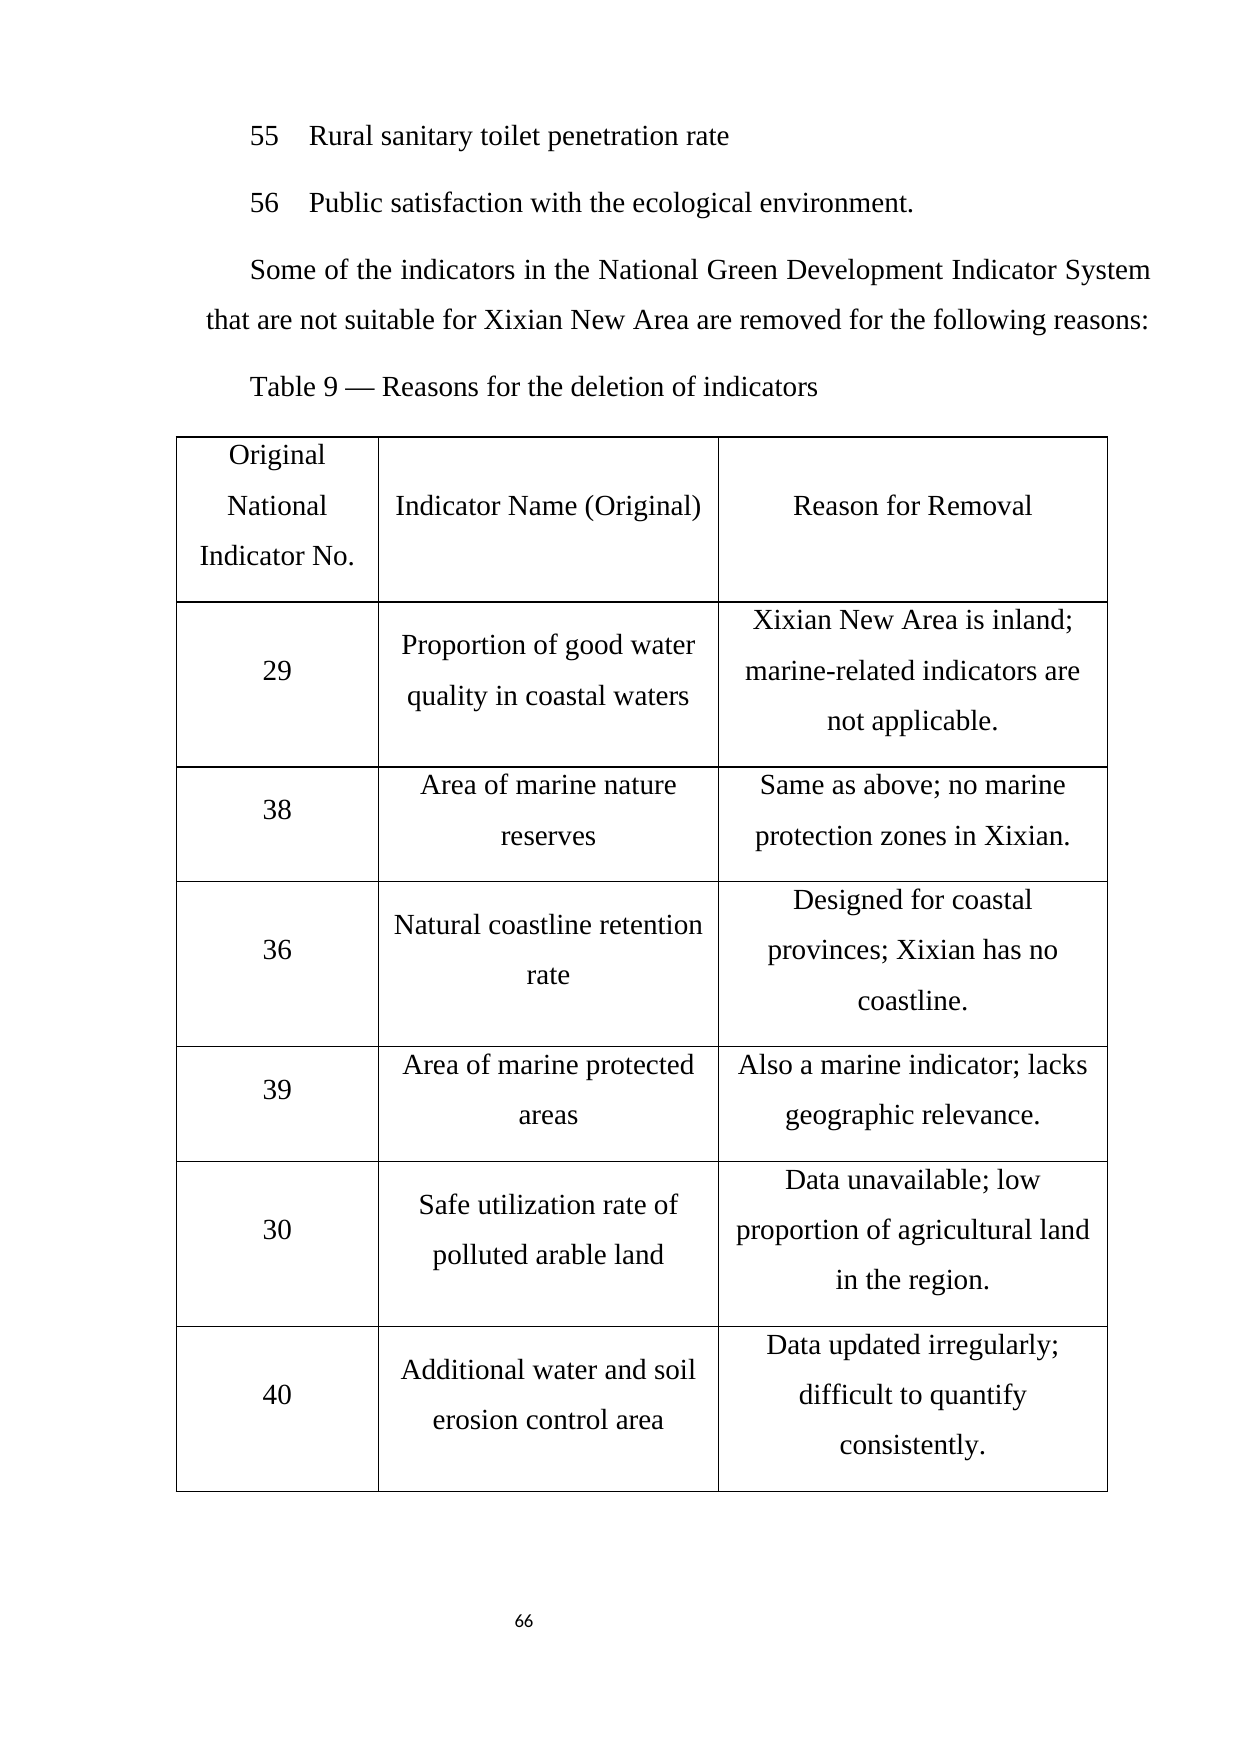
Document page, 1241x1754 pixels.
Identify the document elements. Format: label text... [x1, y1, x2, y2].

table_cell 38 [177, 768, 378, 881]
table_cell Same as above; no marine protection zones in Xixian. [719, 768, 1107, 881]
table_cell 29 [177, 603, 378, 766]
table_cell Designed for coastal provinces; Xixian has no coastline. [719, 882, 1107, 1046]
table_cell Proportion of good water quality in coastal waters [379, 603, 718, 766]
table_cell 39 [177, 1047, 378, 1161]
table_cell Safe utilization rate of polluted arable land [379, 1162, 718, 1326]
text 56 Public satisfaction with the ecological environment. [206, 185, 1152, 219]
table_header Original National Indicator No. [177, 438, 378, 601]
table_cell Data unavailable; low proportion of agricultural land in the region. [719, 1162, 1107, 1326]
table_header Reason for Removal [719, 438, 1107, 601]
table_cell Data updated irregularly; difficult to quantify consistently. [719, 1327, 1107, 1491]
table_cell 30 [177, 1162, 378, 1326]
text 55 Rural sanitary toilet penetration rate [206, 118, 1152, 152]
table_cell Additional water and soil erosion control area [379, 1327, 718, 1491]
text Some of the indicators in the National Green Development Indicator System that are not suitable for Xixian New Area are removed for the following reasons: [206, 252, 1152, 336]
table_cell Also a marine indicator; lacks geographic relevance. [719, 1047, 1107, 1161]
table_cell 36 [177, 882, 378, 1046]
table_cell Area of marine nature reserves [379, 768, 718, 881]
table_cell Natural coastline retention rate [379, 882, 718, 1046]
text Table 9 — Reasons for the deletion of indicators [206, 369, 1152, 403]
table_cell 40 [177, 1327, 378, 1491]
table_cell Xixian New Area is inland; marine-related indicators are not applicable. [719, 603, 1107, 766]
table_header Indicator Name (Original) [379, 438, 718, 601]
table_cell Area of marine protected areas [379, 1047, 718, 1161]
